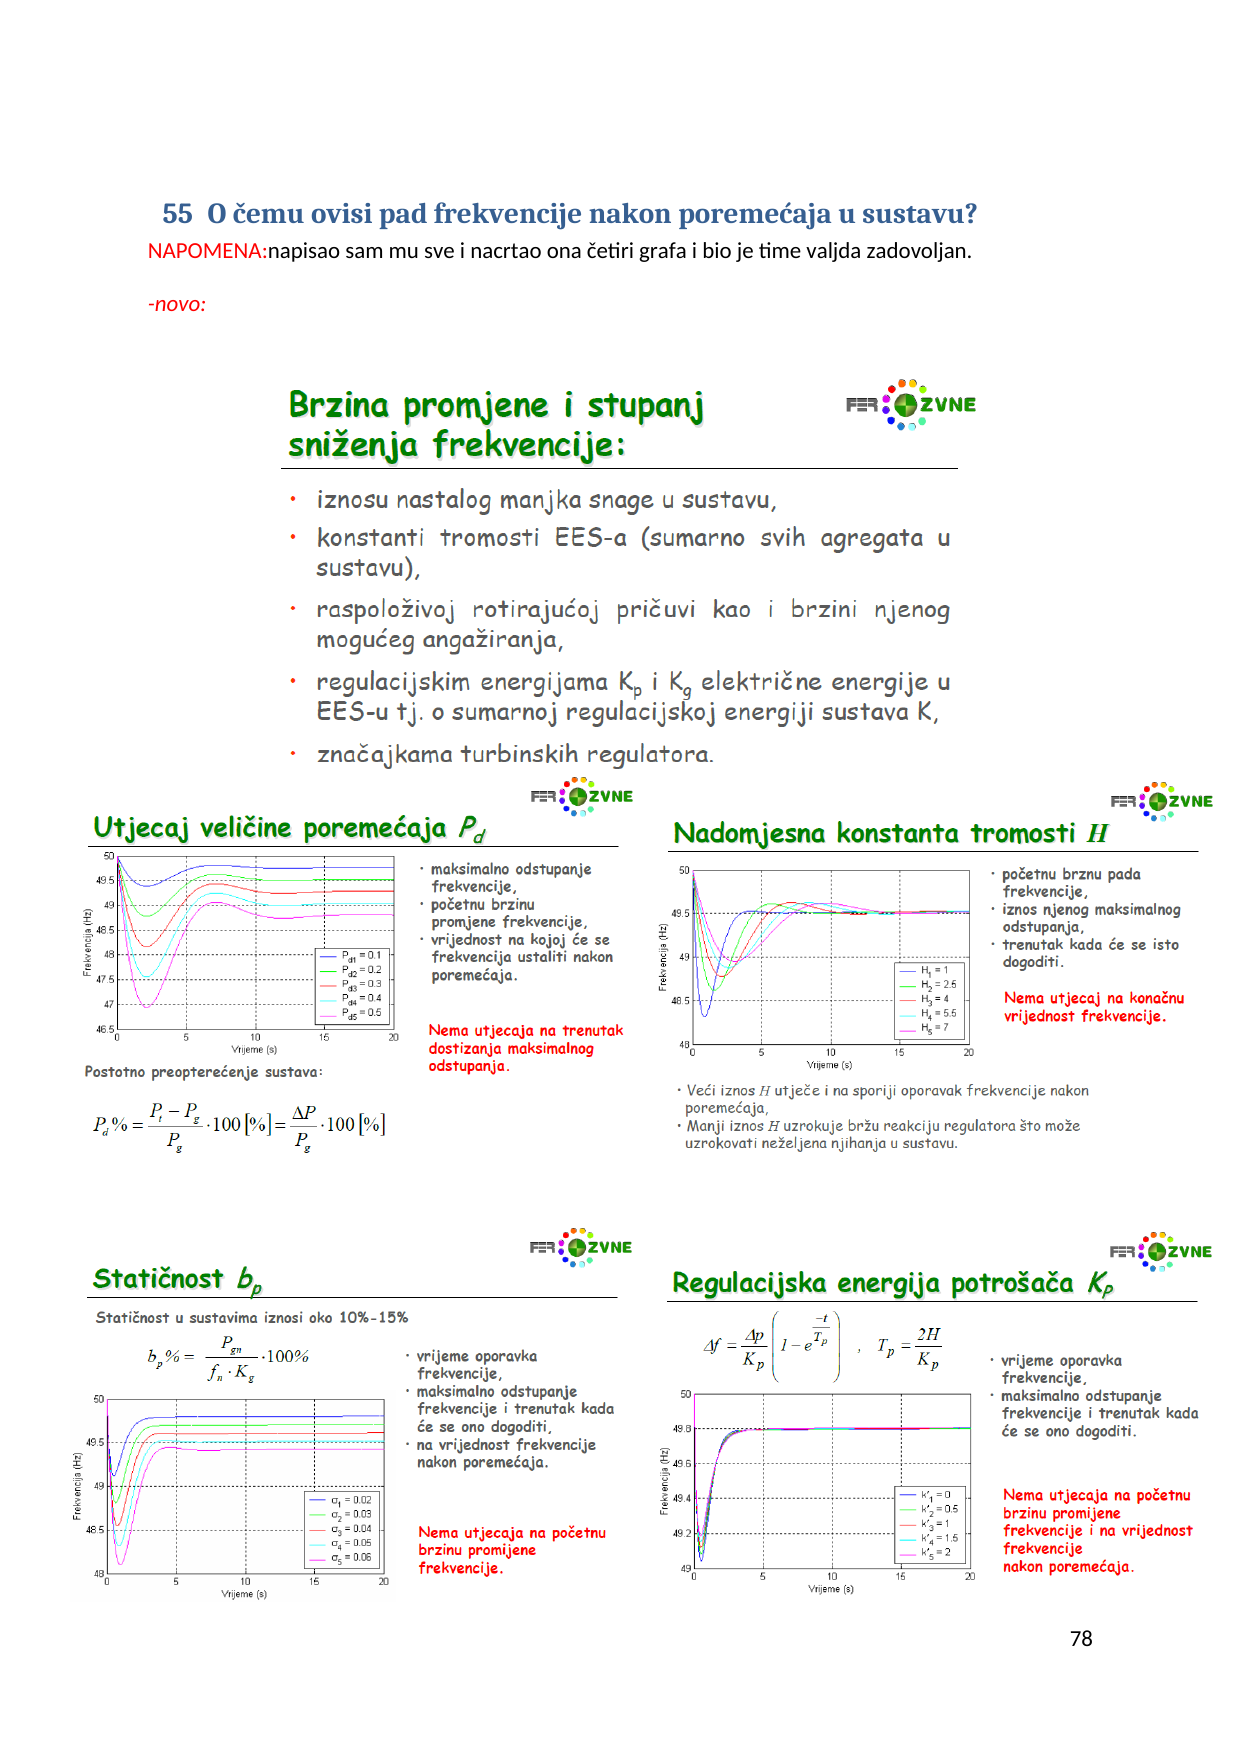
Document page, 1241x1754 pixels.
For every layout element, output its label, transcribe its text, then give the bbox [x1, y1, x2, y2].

text -novo: [148, 289, 1093, 317]
subtitle O čemu ovisi pad frekvencije nakon poremećaja u sustavu? [162, 198, 1093, 231]
picture [65, 372, 1219, 1159]
text NAPOMENA:napisao sam mu sve i nacrtao ona četiri grafa i bio je time valjda zadovoljan. [148, 236, 1093, 264]
picture [61, 1217, 1221, 1602]
